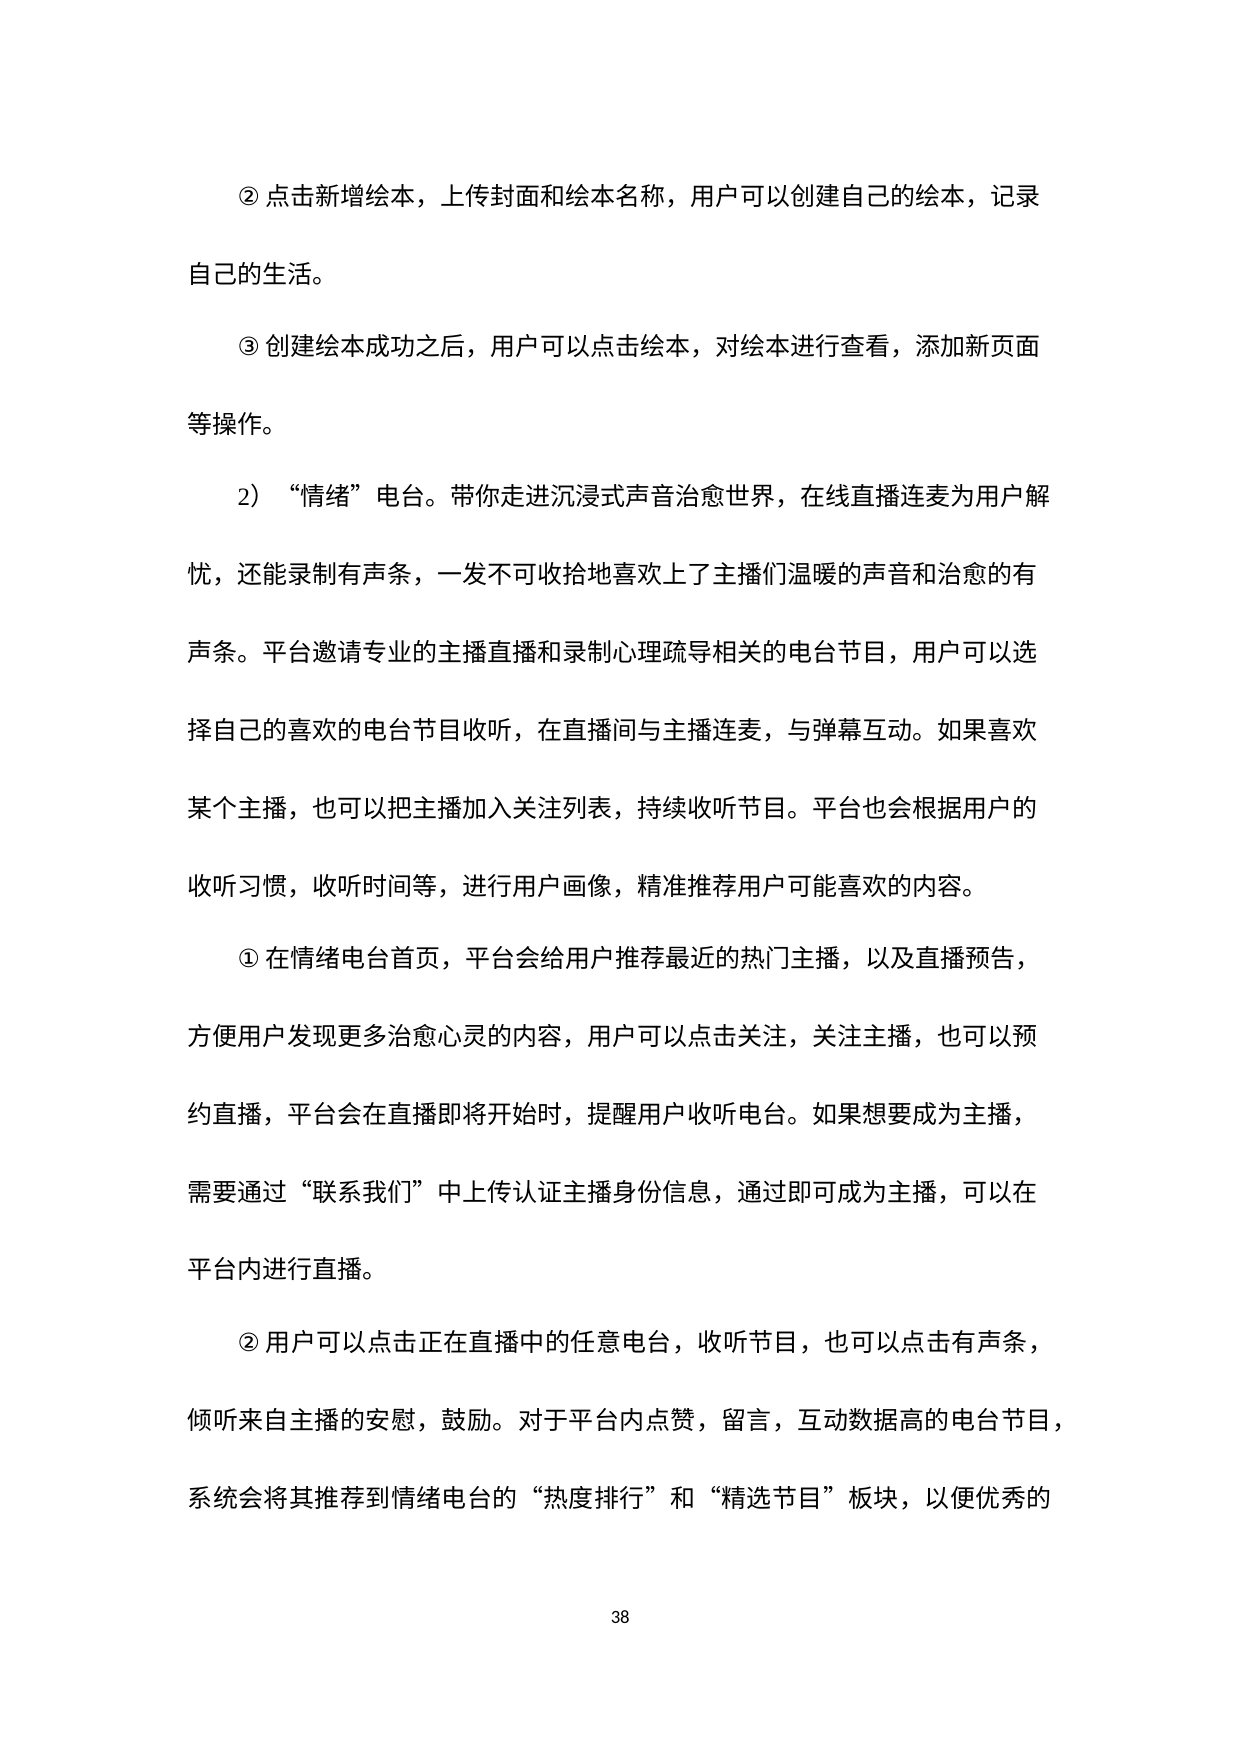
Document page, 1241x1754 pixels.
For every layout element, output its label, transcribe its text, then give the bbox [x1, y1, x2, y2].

text ①在情绪电台首页，平台会给用户推荐最近的热门主播，以及直播预告，方便用户发现更多治愈心灵的内容，用户可以点击关注，关注主播，也可以预约直播，平台会在直播即将开始时，提醒用户收听电台。如果想要成为主播，需要通过“联系我们”中上传认证主播身份信息，通过即可成为主播，可以在平台内进行直播。 [187, 924, 1053, 1301]
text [187, 1308, 1053, 1529]
text ③创建绘本成功之后，用户可以点击绘本，对绘本进行查看，添加新页面等操作。 [187, 312, 1053, 455]
text ②点击新增绘本，上传封面和绘本名称，用户可以创建自己的绘本，记录自己的生活。 [187, 162, 1053, 305]
text 2）“情绪”电台。带你走进沉浸式声音治愈世界，在线直播连麦为用户解忧，还能录制有声条，一发不可收拾地喜欢上了主播们温暖的声音和治愈的有声条。平台邀请专业的主播直播和录制心理疏导相关的电台节目，用户可以选择自己的喜欢的电台节目收听，在直播间与主播连麦，与弹幕互动。如果喜欢某个主播，也可以把主播加入关注列表，持续收听节目。平台也会根据用户的收听习惯，收听时间等，进行用户画像，精准推荐用户可能喜欢的内容。 [187, 462, 1053, 917]
